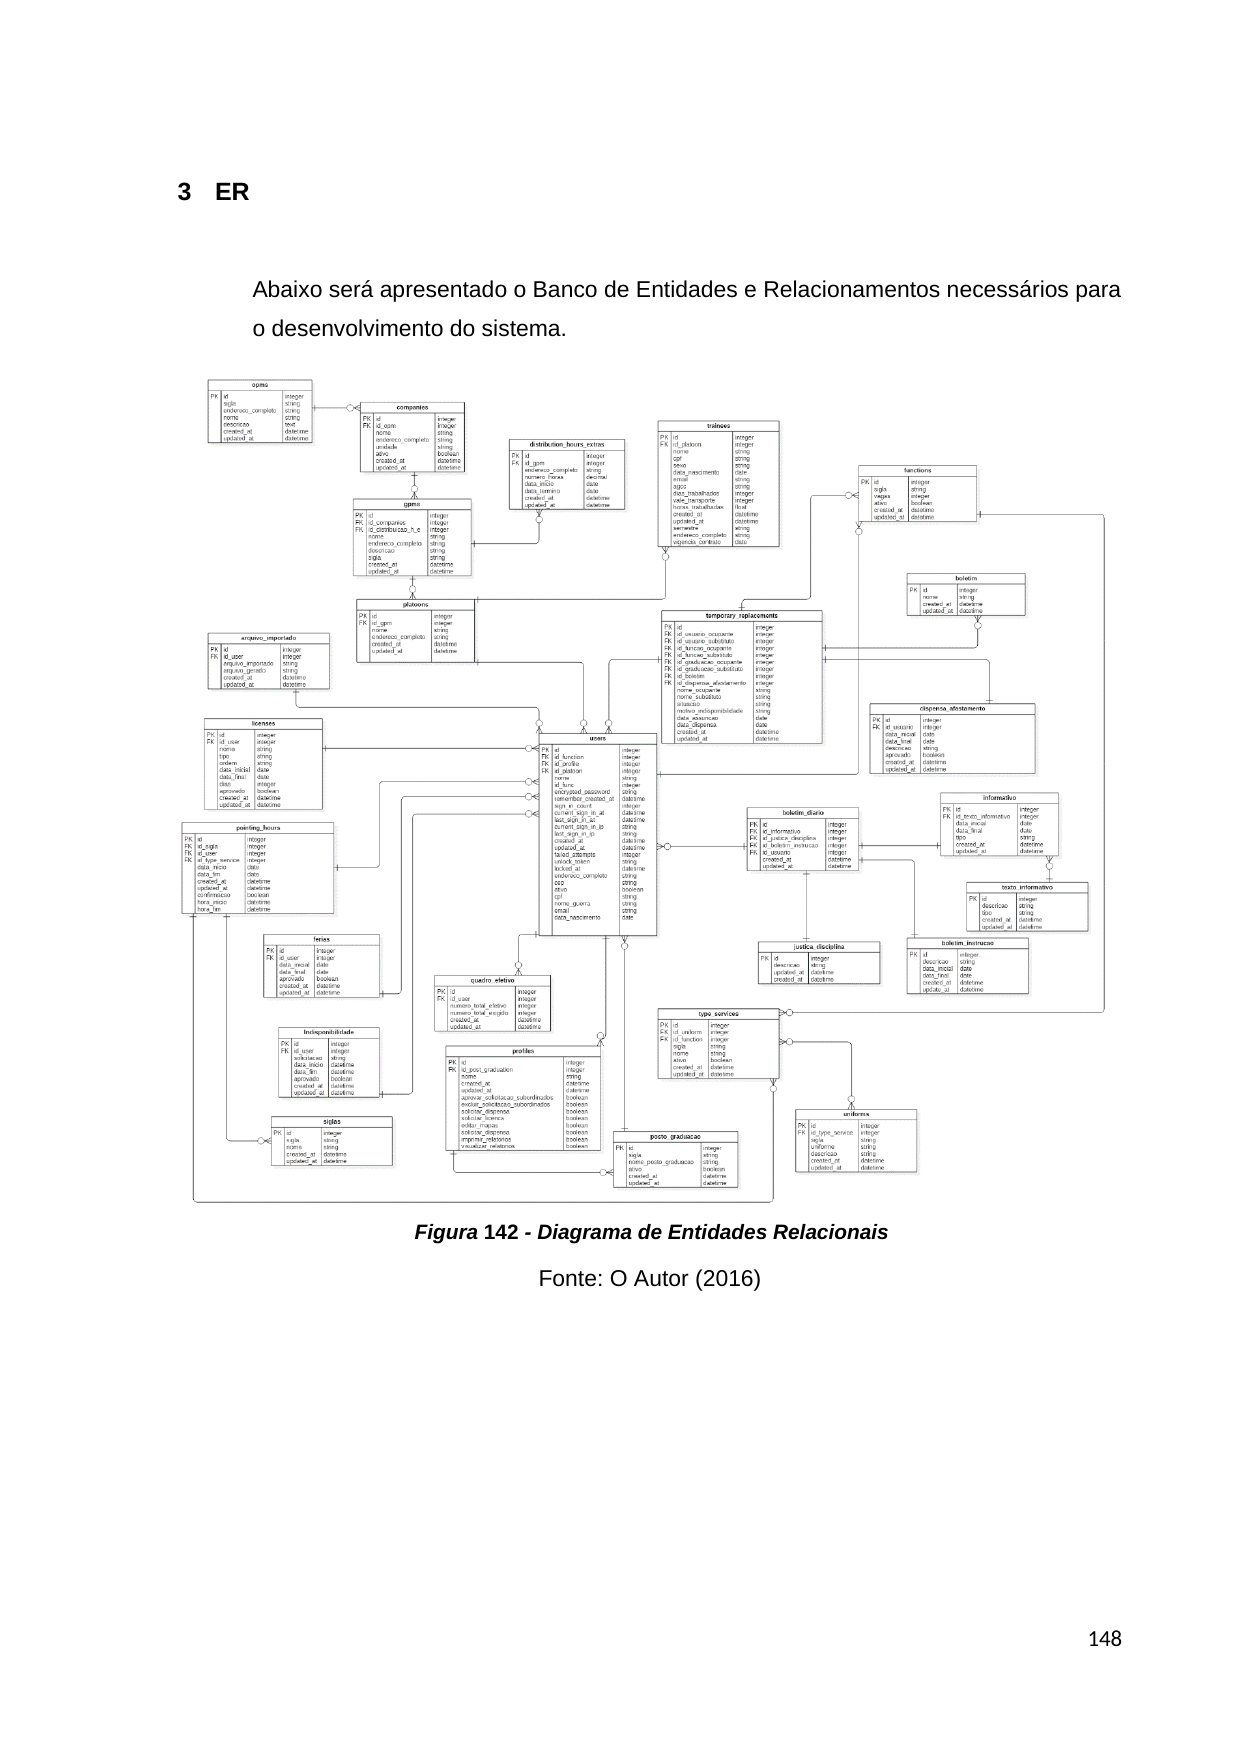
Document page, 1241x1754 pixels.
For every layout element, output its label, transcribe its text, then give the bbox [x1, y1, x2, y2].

text Fonte: O Autor (2016) [177, 1265, 1122, 1291]
subtitle ER [177, 177, 1122, 206]
picture [177, 375, 1123, 1221]
text Figura 142 - Diagrama de Entidades Relacionais [177, 1221, 1122, 1244]
text Abaixo será apresentado o Banco de Entidades e Relacionamentos necessários para o desenvolvimento do sistema. [252, 276, 1122, 342]
